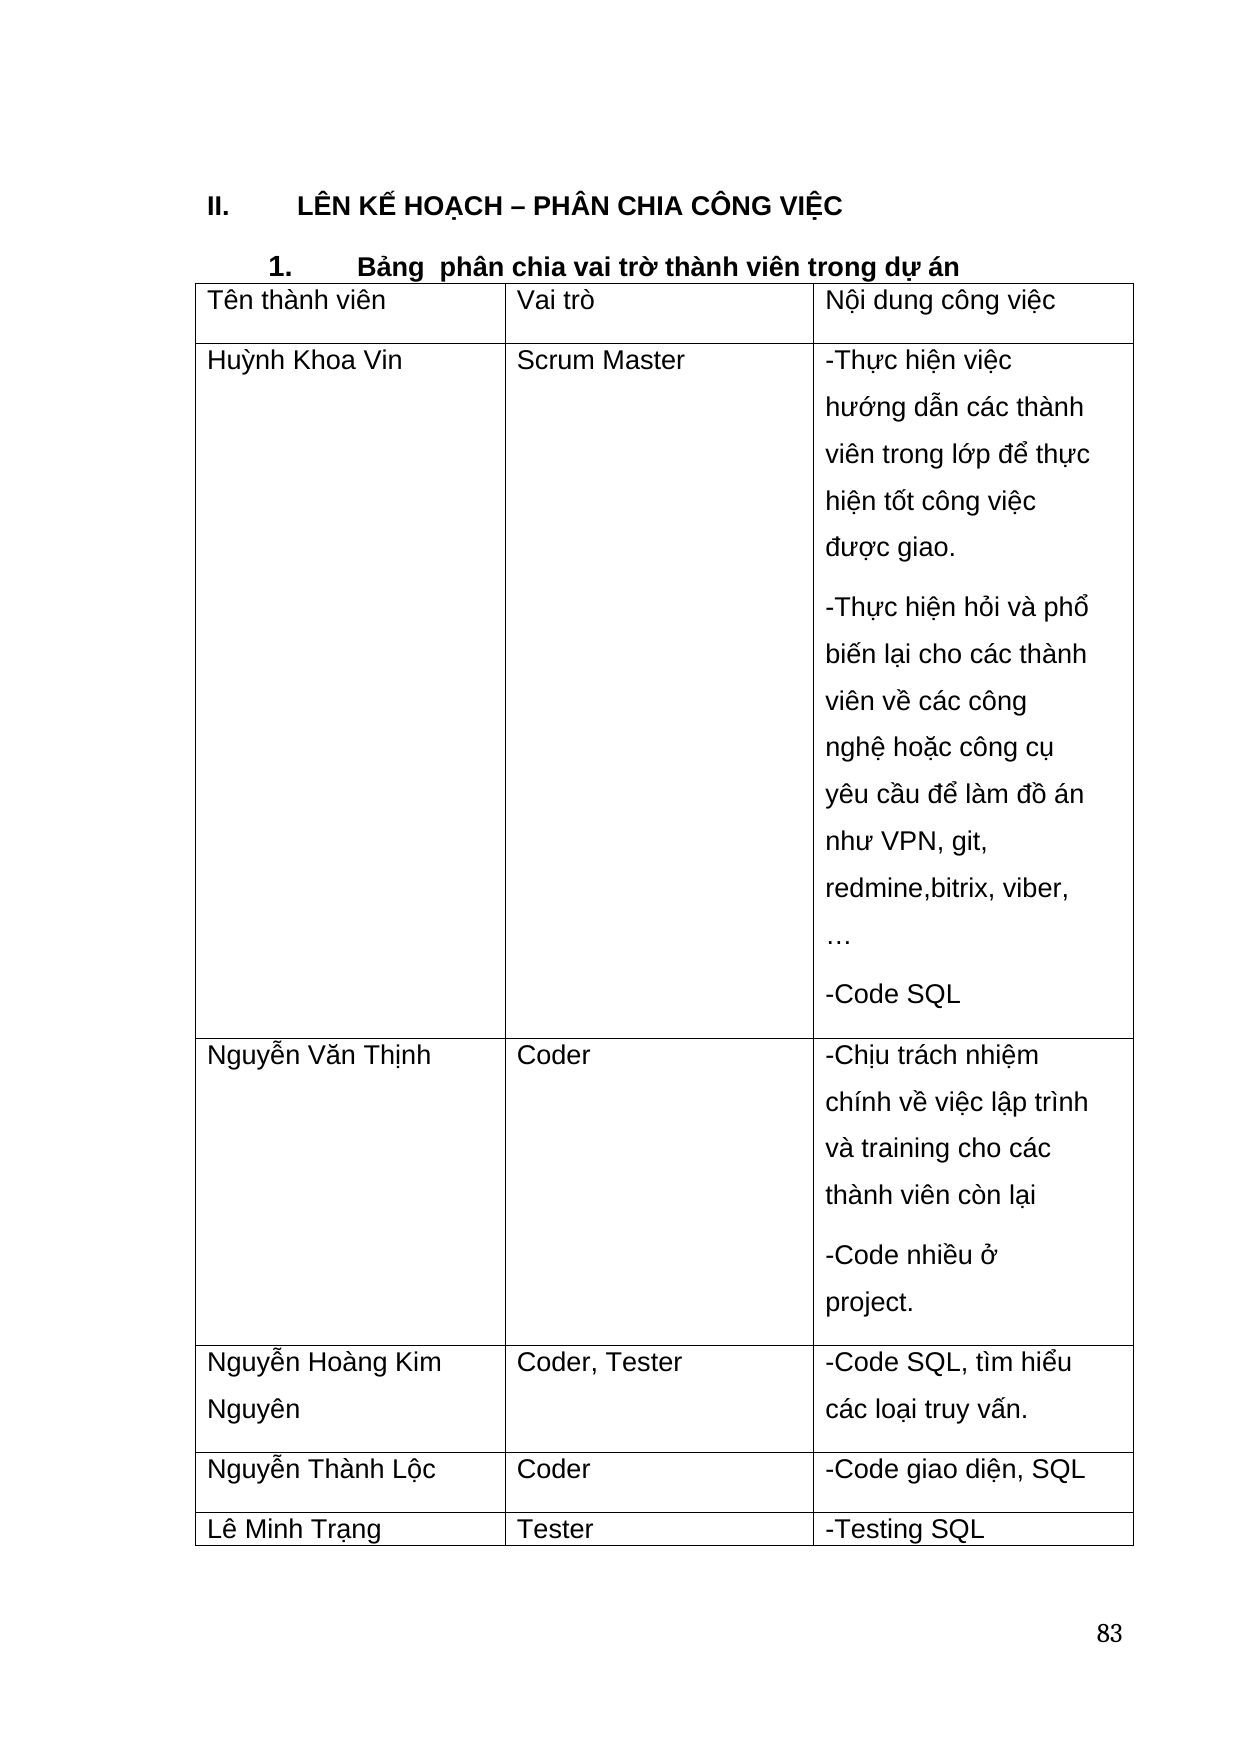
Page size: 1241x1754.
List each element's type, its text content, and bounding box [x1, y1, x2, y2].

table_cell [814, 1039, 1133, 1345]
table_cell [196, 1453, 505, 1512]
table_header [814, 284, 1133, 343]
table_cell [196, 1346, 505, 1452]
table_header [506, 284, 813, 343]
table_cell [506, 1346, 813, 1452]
subtitle Bảng phân chia vai trờ thành viên trong dự án [268, 249, 1093, 283]
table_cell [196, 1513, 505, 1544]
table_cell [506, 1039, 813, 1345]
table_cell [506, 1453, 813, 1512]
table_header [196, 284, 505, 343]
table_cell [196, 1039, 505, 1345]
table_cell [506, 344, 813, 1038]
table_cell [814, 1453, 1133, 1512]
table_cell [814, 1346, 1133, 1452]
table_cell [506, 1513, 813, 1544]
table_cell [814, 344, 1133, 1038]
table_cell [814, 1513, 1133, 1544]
subtitle II. LÊN KẾ HOẠCH – PHÂN CHIA CÔNG VIỆC [207, 190, 1122, 221]
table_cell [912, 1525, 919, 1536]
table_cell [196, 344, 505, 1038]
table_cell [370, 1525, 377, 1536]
